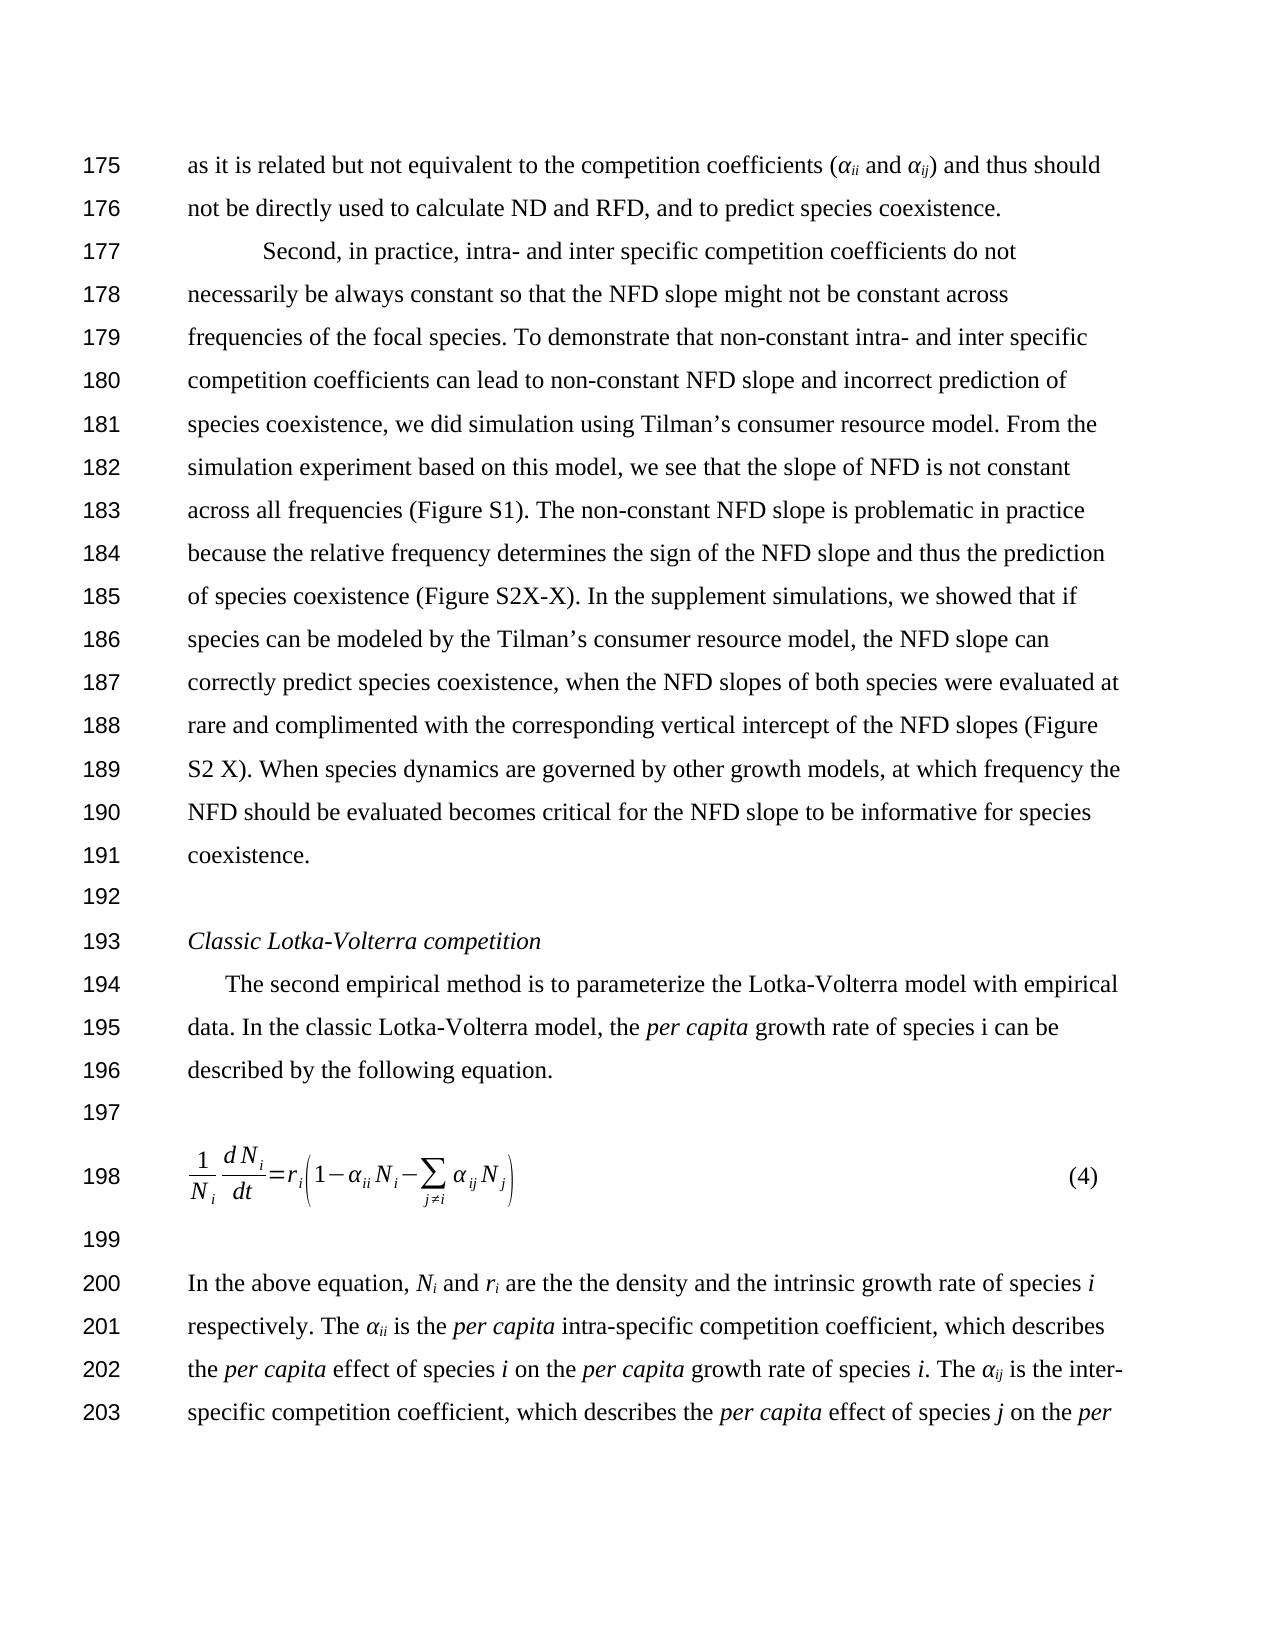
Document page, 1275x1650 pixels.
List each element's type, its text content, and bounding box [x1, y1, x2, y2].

text The second empirical method is to parameterize the Lotka-Volterra model with empirical data. In the classic Lotka-Volterra model, the per capita growth rate of species i can be described by the following equation. [187, 969, 1125, 1084]
text Second, in practice, intra- and inter specific competition coefficients do not necessarily be always constant so that the NFD slope might not be constant across frequencies of the focal species. To demonstrate that non-constant intra- and inter specific competition coefficients can lead to non-constant NFD slope and incorrect prediction of species coexistence, we did simulation using Tilman’s consumer resource model. From the simulation experiment based on this model, we see that the slope of NFD is not constant across all frequencies (Figure S1). The non-constant NFD slope is problematic in practice because the relative frequency determines the sign of the NFD slope and thus the prediction of species coexistence (Figure S2X-X). In the supplement simulations, we showed that if species can be modeled by the Tilman’s consumer resource model, the NFD slope can correctly predict species coexistence, when the NFD slopes of both species were evaluated at rare and complimented with the corresponding vertical intercept of the NFD slopes (Figure S2 X). When species dynamics are governed by other growth models, at which frequency the NFD should be evaluated becomes critical for the NFD slope to be informative for species coexistence. [187, 236, 1125, 869]
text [187, 150, 1125, 222]
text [187, 1268, 1125, 1426]
text (4) [187, 1142, 1125, 1253]
text Classic Lotka-Volterra competition [150, 926, 1125, 955]
